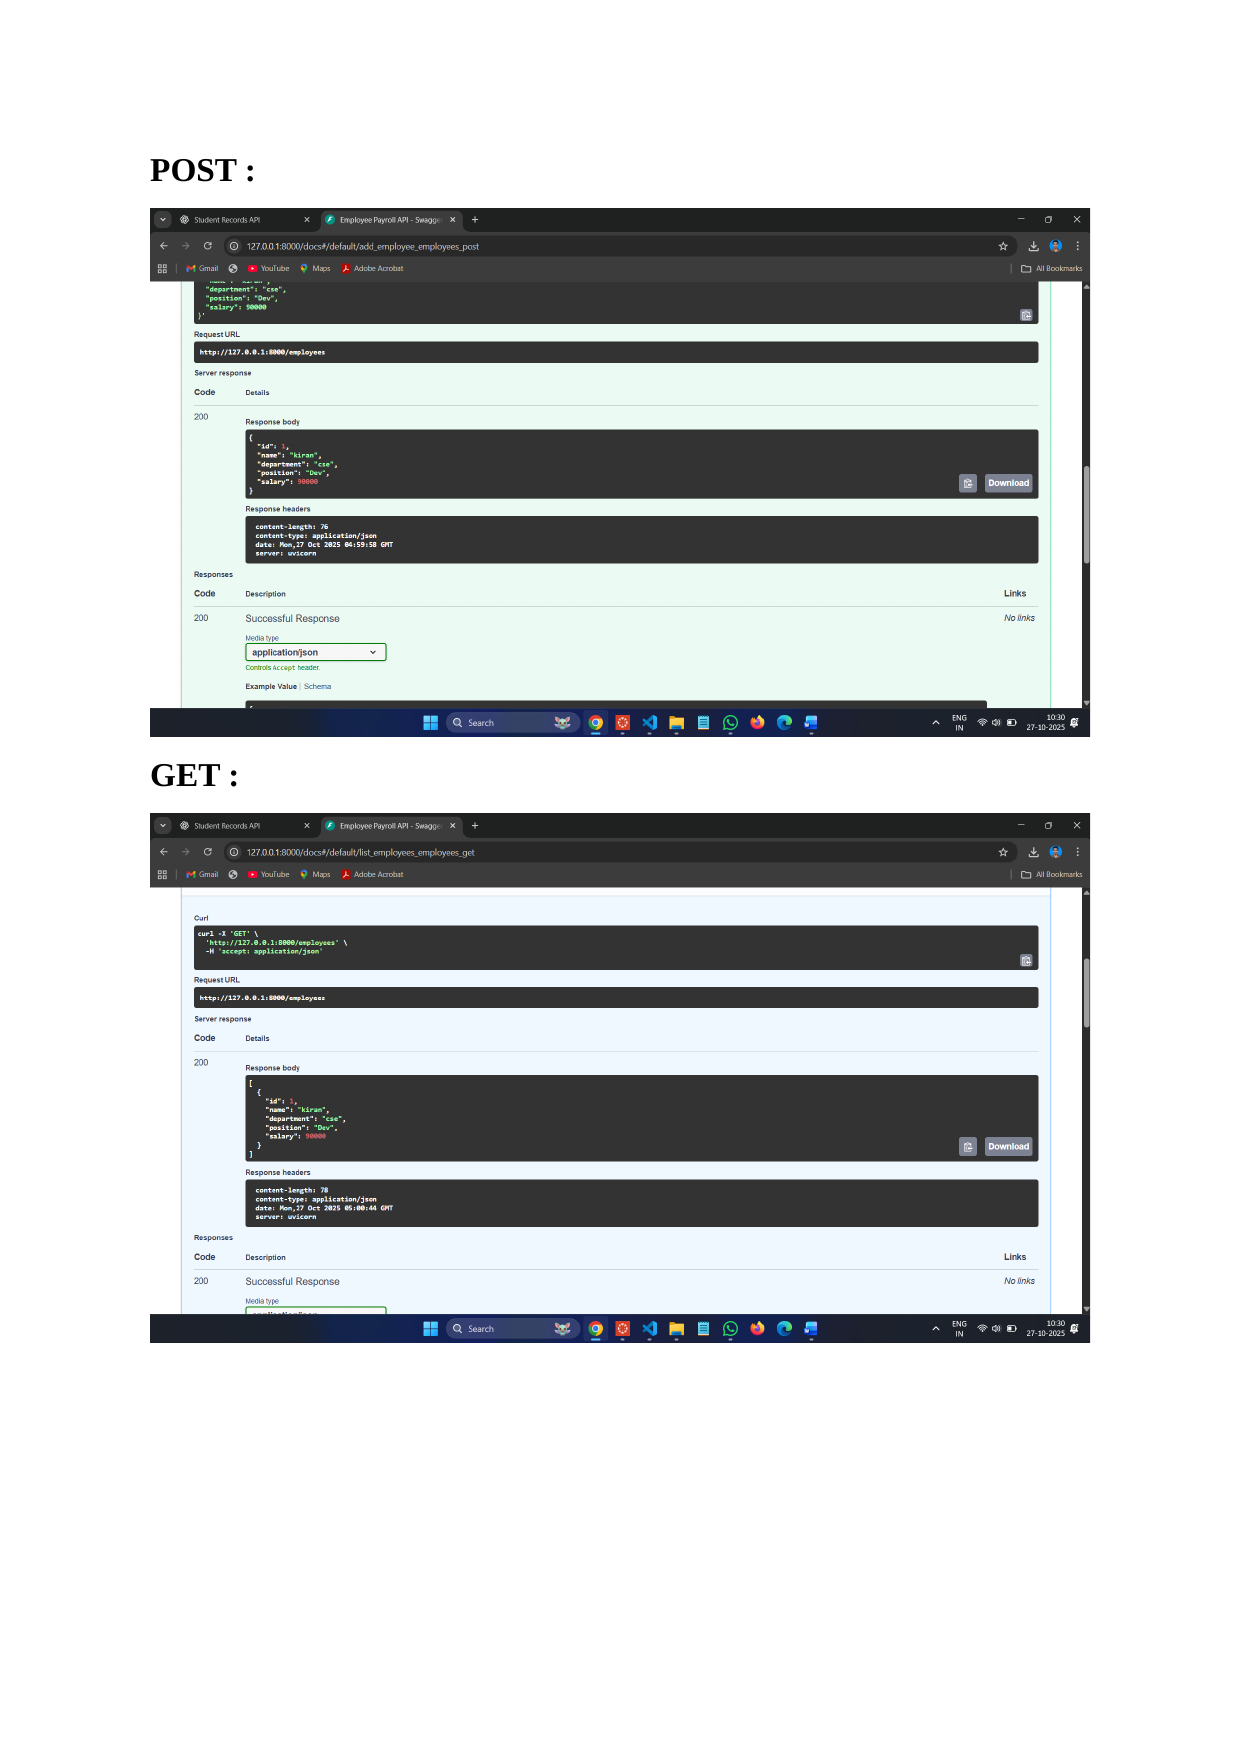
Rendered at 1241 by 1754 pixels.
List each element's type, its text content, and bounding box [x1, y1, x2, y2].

text POST : [150, 150, 1090, 188]
text GET : [150, 756, 1090, 794]
picture [150, 813, 1091, 1343]
picture [150, 208, 1091, 737]
